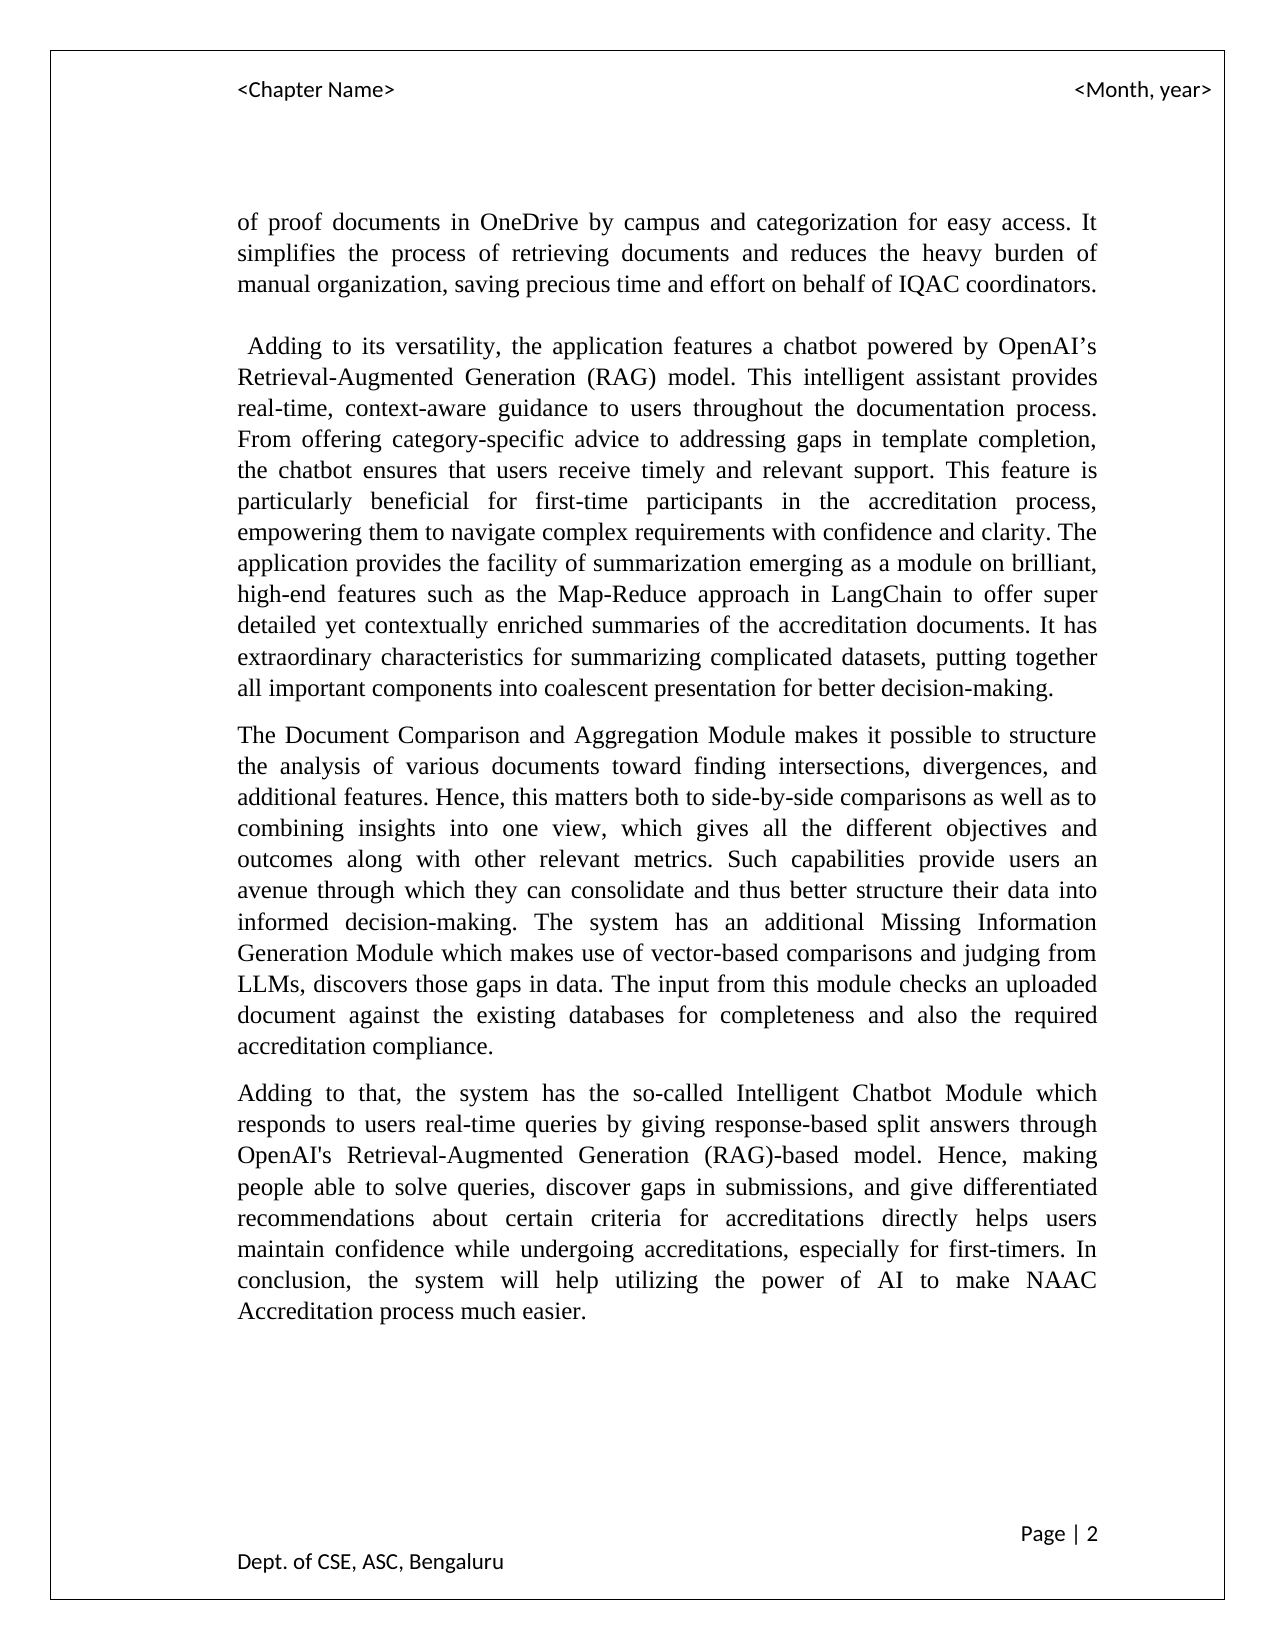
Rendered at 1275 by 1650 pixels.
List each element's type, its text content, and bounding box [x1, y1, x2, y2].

text Adding to that, the system has the so-called Intelligent Chatbot Module which responds to users real-time queries by giving response-based split answers through OpenAI's Retrieval-Augmented Generation (RAG)-based model. Hence, making people able to solve queries, discover gaps in submissions, and give differentiated recommendations about certain criteria for accreditations directly helps users maintain confidence while undergoing accreditations, especially for first-timers. In conclusion, the system will help utilizing the power of AI to make NAAC Accreditation process much easier. [237, 1078, 1098, 1324]
text The Document Comparison and Aggregation Module makes it possible to structure the analysis of various documents toward finding intersections, divergences, and additional features. Hence, this matters both to side-by-side comparisons as well as to combining insights into one view, which gives all the different objectives and outcomes along with other relevant metrics. Such capabilities provide users an avenue through which they can consolidate and thus better structure their data into informed decision-making. The system has an additional Missing Information Generation Module which makes use of vector-based comparisons and judging from LLMs, discovers those gaps in data. The input from this module checks an uploaded document against the existing databases for completeness and also the required accreditation compliance. [237, 720, 1098, 1059]
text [237, 207, 1098, 701]
